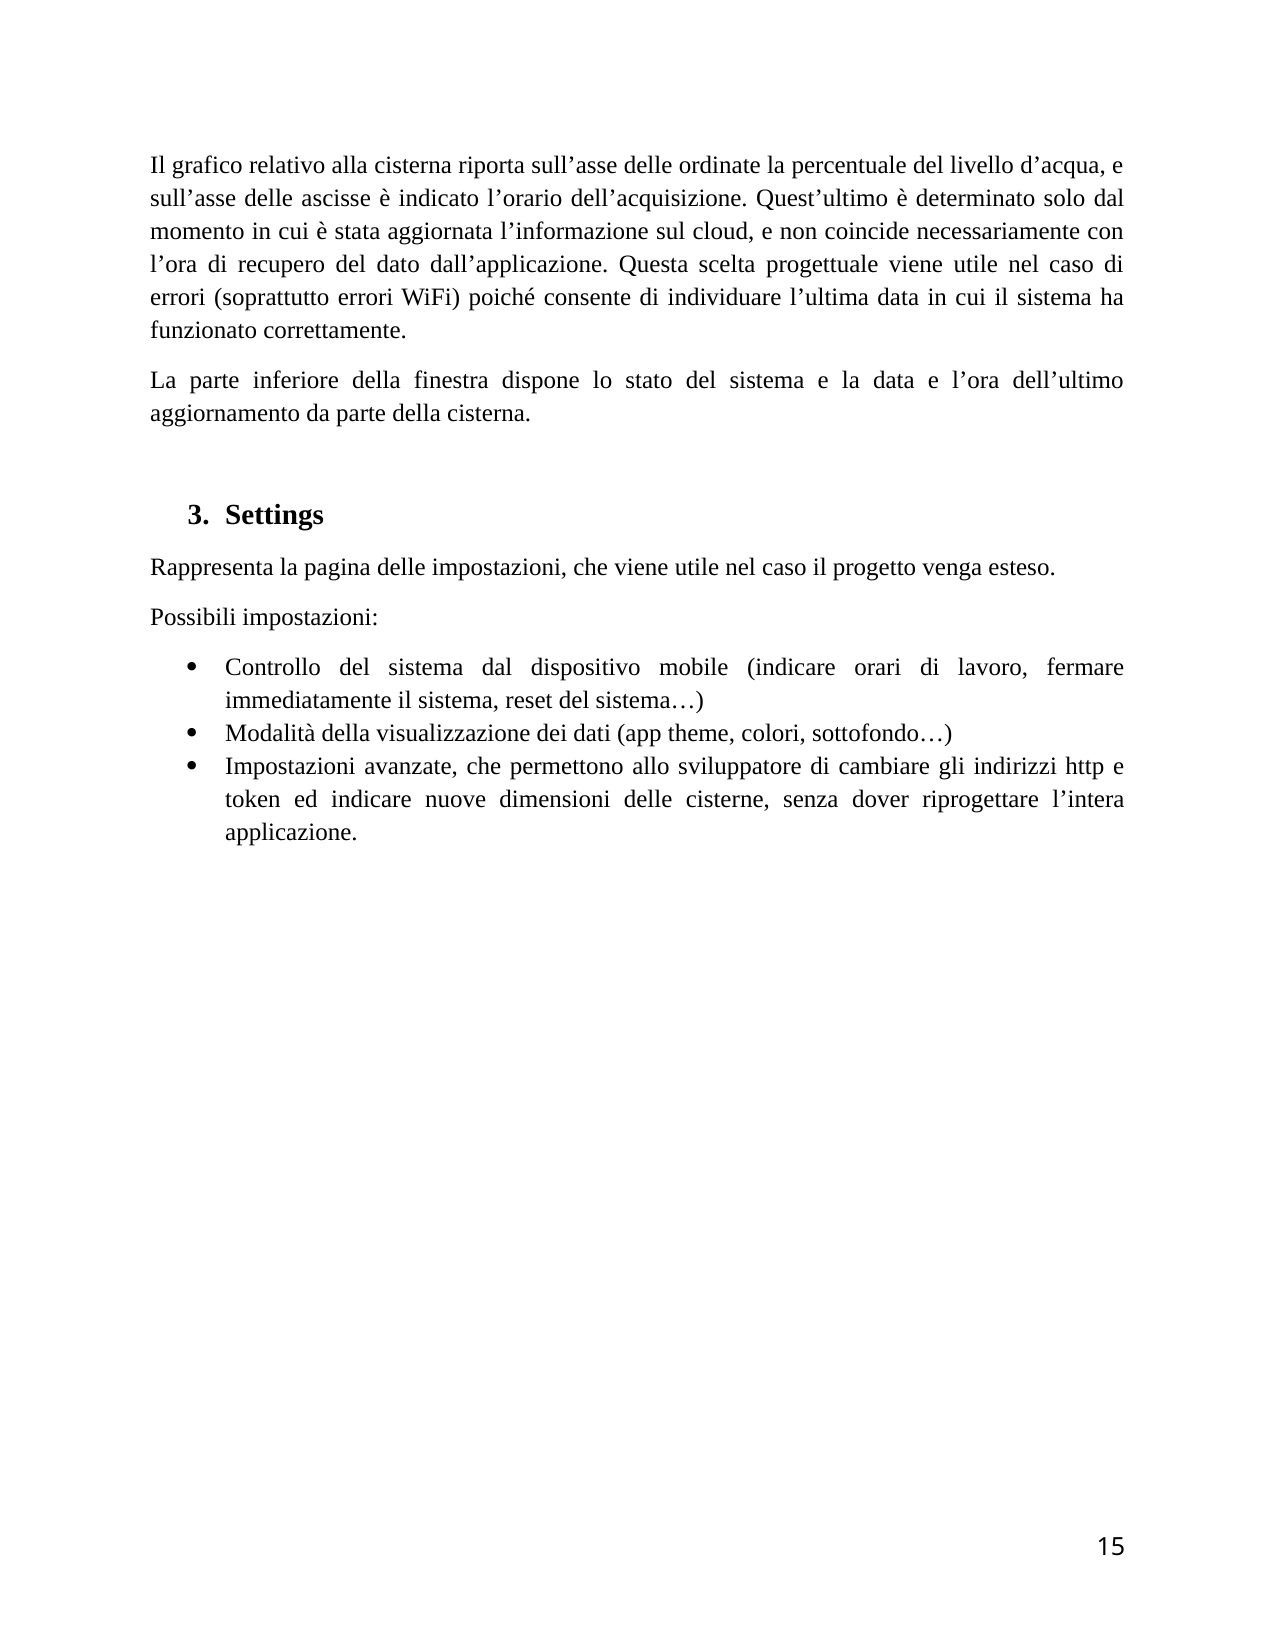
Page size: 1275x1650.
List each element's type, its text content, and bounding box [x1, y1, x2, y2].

text Rappresenta la pagina delle impostazioni, che viene utile nel caso il progetto venga esteso. [150, 552, 1125, 581]
list Impostazioni avanzate, che permettono allo sviluppatore di cambiare gli indirizzi http e token ed indicare nuove dimensioni delle cisterne, senza dover riprogettare l’intera applicazione. [187, 751, 1125, 846]
list Modalità della visualizzazione dei dati (app theme, colori, sottofondo…) [187, 718, 1125, 747]
text Il grafico relativo alla cisterna riporta sull’asse delle ordinate la percentuale del livello d’acqua, e sull’asse delle ascisse è indicato l’orario dell’acquisizione. Quest’ultimo è determinato solo dal momento in cui è stata aggiornata l’informazione sul cloud, e non coincide necessariamente con l’ora di recupero del dato dall’applicazione. Questa scelta progettuale viene utile nel caso di errori (soprattutto errori WiFi) poiché consente di individuare l’ultima data in cui il sistema ha funzionato correttamente. [150, 150, 1125, 344]
list Settings [187, 497, 1125, 531]
text La parte inferiore della finestra dispone lo stato del sistema e la data e l’ora dell’ultimo aggiornamento da parte della cisterna. [150, 365, 1125, 427]
text Possibili impostazioni: [150, 602, 1125, 631]
list Controllo del sistema dal dispositivo mobile (indicare orari di lavoro, fermare immediatamente il sistema, reset del sistema…) [187, 652, 1125, 713]
